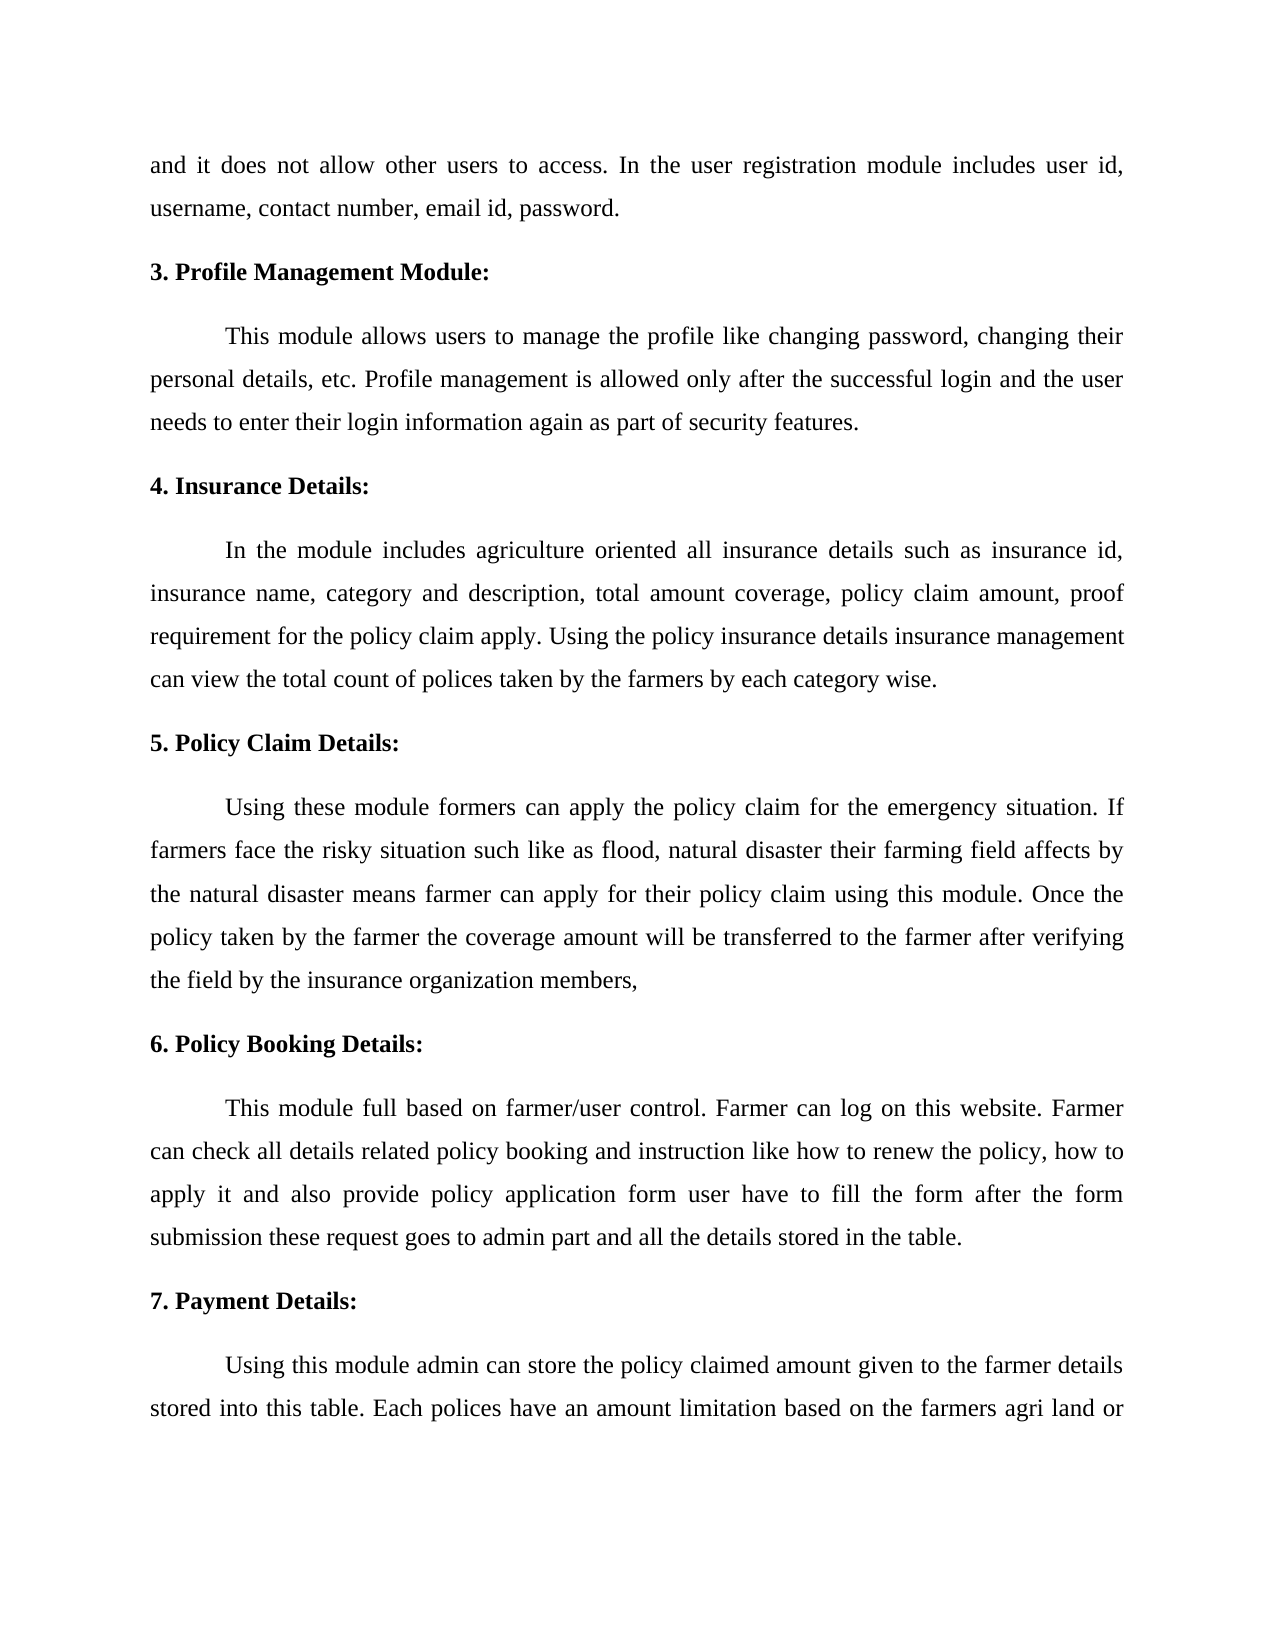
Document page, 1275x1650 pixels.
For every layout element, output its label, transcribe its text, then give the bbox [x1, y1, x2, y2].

text Using these module formers can apply the policy claim for the emergency situation. If farmers face the risky situation such like as flood, natural disaster their farming field affects by the natural disaster means farmer can apply for their policy claim using this module. Once the policy taken by the farmer the coverage amount will be transferred to the farmer after verifying the field by the insurance organization members, [150, 792, 1125, 994]
text 5. Policy Claim Details: [150, 728, 1125, 757]
text 6. Policy Booking Details: [150, 1029, 1125, 1058]
text This module allows users to manage the profile like changing password, changing their personal details, etc. Profile management is allowed only after the successful login and the user needs to enter their login information again as part of security features. [150, 321, 1125, 436]
text In the module includes agriculture oriented all insurance details such as insurance id, insurance name, category and description, total amount coverage, policy claim amount, proof requirement for the policy claim apply. Using the policy insurance details insurance management can view the total count of polices taken by the farmers by each category wise. [150, 535, 1125, 693]
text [150, 150, 1125, 222]
text 7. Payment Details: [150, 1286, 1125, 1315]
text 4. Insurance Details: [150, 471, 1125, 500]
text This module full based on farmer/user control. Farmer can log on this website. Farmer can check all details related policy booking and instruction like how to renew the policy, how to apply it and also provide policy application form user have to fill the form after the form submission these request goes to admin part and all the details stored in the table. [150, 1093, 1125, 1251]
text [150, 1350, 1125, 1422]
text 3. Profile Management Module: [150, 257, 1125, 286]
